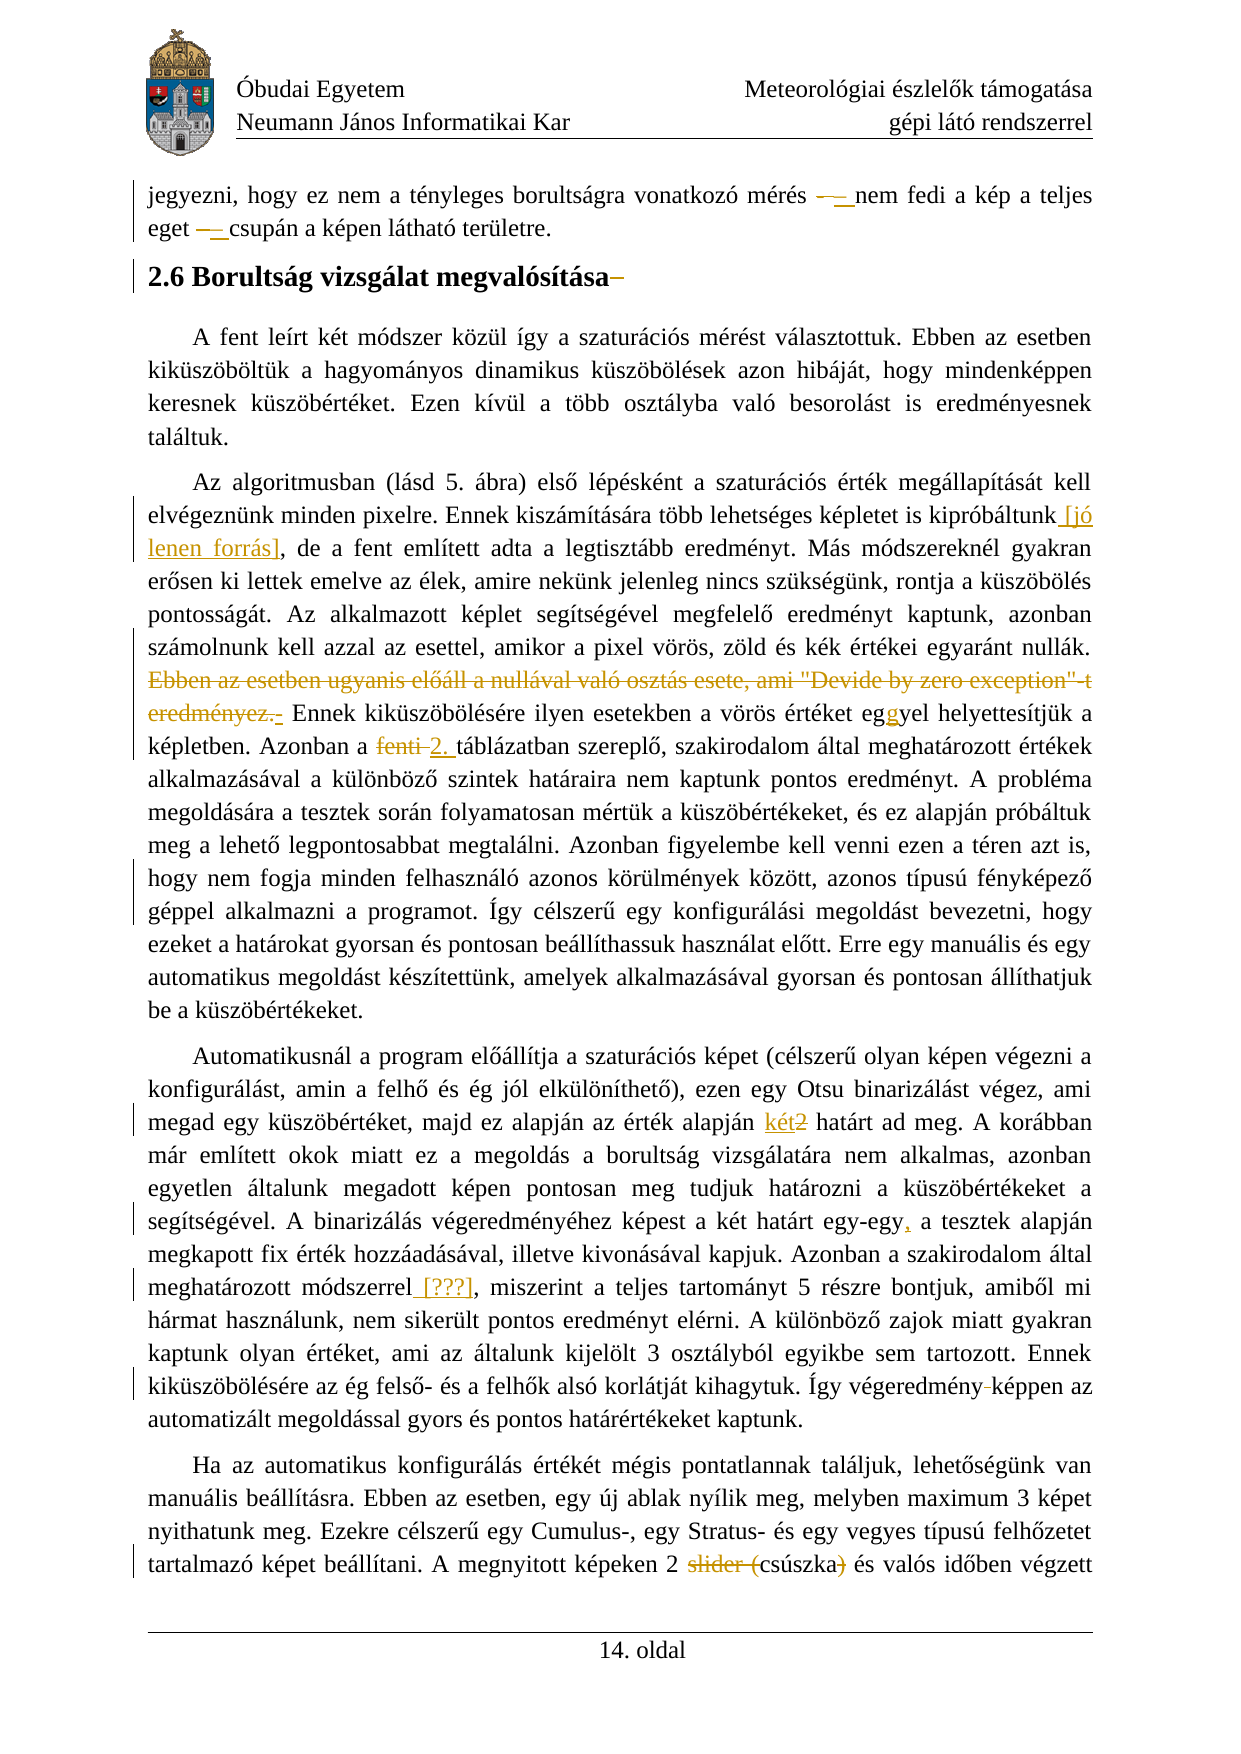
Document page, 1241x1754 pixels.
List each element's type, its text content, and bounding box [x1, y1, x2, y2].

text A fent leírt két módszer közül így a szaturációs mérést választottuk. Ebben az esetben kiküszöböltük a hagyományos dinamikus küszöbölések azon hibáját, hogy mindenképpen keresnek küszöbértéket. Ezen kívül a több osztályba való besorolást is eredményesnek találtuk. [148, 322, 1093, 450]
text Az algoritmusban (lásd 5. ábra) első lépésként a szaturációs érték megállapítását kell elvégeznünk minden pixelre. Ennek kiszámítására több lehetséges képletet is kipróbáltunk, de a fent említett adta a legtisztább eredményt. Más módszereknél gyakran erősen ki lettek emelve az élek, amire nekünk jelenleg nincs szükségünk, rontja a küszöbölés pontosságát. Az alkalmazott képlet segítségével megfelelő eredményt kaptunk, azonban számolnunk kell azzal az esettel, amikor a pixel vörös, zöld és kék értékei egyaránt nullák. Ennek kiküszöbölésére ilyen esetekben a vörös értéket egyel helyettesítjük a képletben. Azonban a táblázatban szereplő, szakirodalom által meghatározott értékek alkalmazásával a különböző szintek határaira nem kaptunk pontos eredményt. A probléma megoldására a tesztek során folyamatosan mértük a küszöbértékeket, és ez alapján próbáltuk meg a lehető legpontosabbat megtalálni. Azonban figyelembe kell venni ezen a téren azt is, hogy nem fogja minden felhasználó azonos körülmények között, azonos típusú fényképezőgéppel alkalmazni a programot. Így célszerű egy konfigurálási megoldást bevezetni, hogy ezeket a határokat gyorsan és pontosan beállíthassuk használat előtt. Erre egy manuális és egy automatikus megoldást készítettünk, amelyek alkalmazásával gyorsan és pontosan állíthatjuk be a küszöbértékeket. [148, 467, 1093, 1024]
picture [146, 28, 215, 157]
text Automatikusnál a program előállítja a szaturációs képet (célszerű olyan képen végezni a konfigurálást, amin a felhő és ég jól elkülöníthető), ezen egy Otsu binarizálást végez, ami megad egy küszöbértéket, majd ez alapján az érték alapján határt ad meg. A korábban már említett okok miatt ez a megoldás a borultság vizsgálatára nem alkalmas, azonban egyetlen általunk megadott képen pontosan meg tudjuk határozni a küszöbértékeket a segítségével. A binarizálás végeredményéhez képest a két határt egy-egy a tesztek alapján megkapott fix érték hozzáadásával, illetve kivonásával kapjuk. Azonban a szakirodalom által meghatározott módszerrel, miszerint a teljes tartományt 5 részre bontjuk, amiből mi hármat használunk, nem sikerült pontos eredményt elérni. A különböző zajok miatt gyakran kaptunk olyan értéket, ami az általunk kijelölt 3 osztályból egyikbe sem tartozott. Ennek kiküszöbölésére az ég felső- és a felhők alsó korlátját kihagytuk. Így végeredményképpen az automatizált megoldással gyors és pontos határértékeket kaptunk. [148, 1041, 1093, 1433]
subtitle 2.6 Borultság vizsgálat megvalósítása [148, 259, 1093, 292]
